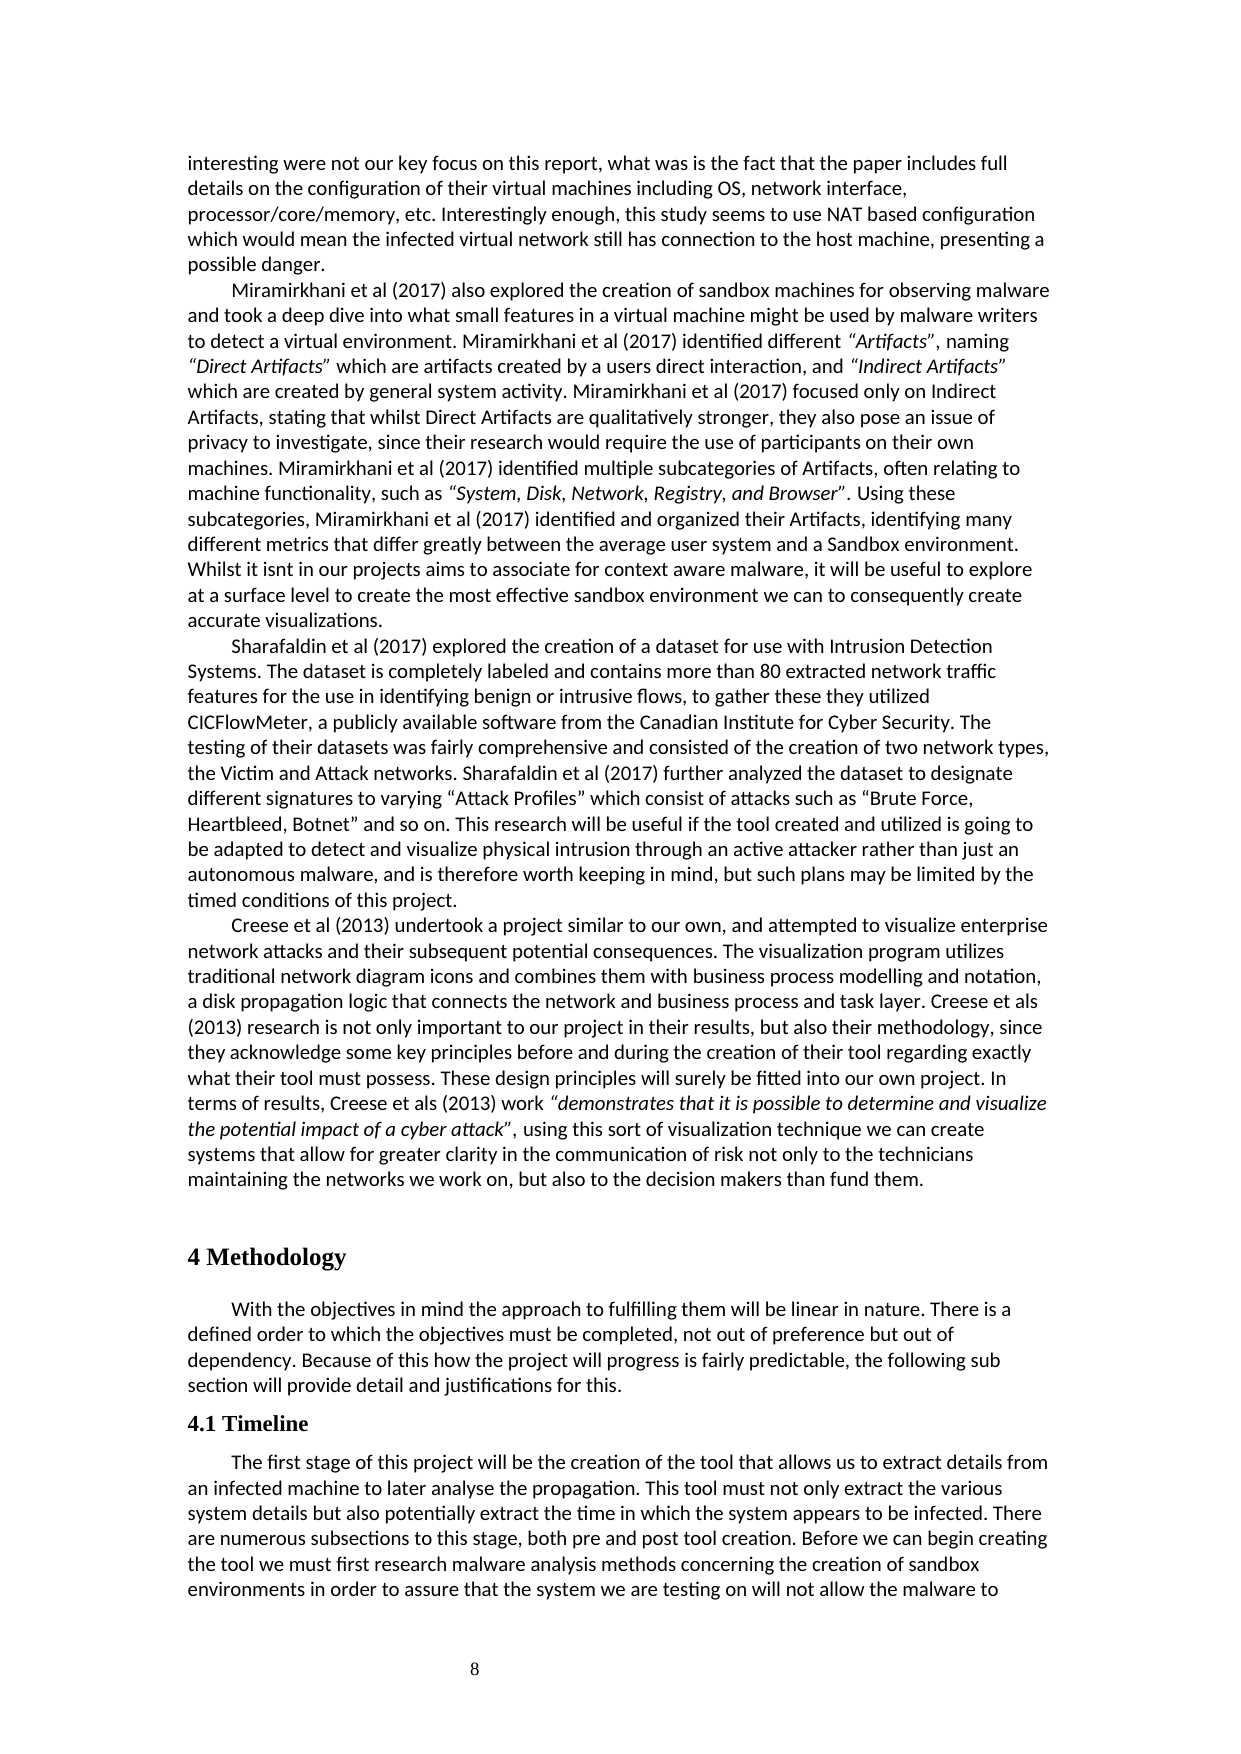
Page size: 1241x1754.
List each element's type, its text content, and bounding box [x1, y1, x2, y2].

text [187, 150, 1053, 277]
text Miramirkhani et al (2017) also explored the creation of sandbox machines for observing malware and took a deep dive into what small features in a virtual machine might be used by malware writers to detect a virtual environment. Miramirkhani et al (2017) identified different “Artifacts”, naming “Direct Artifacts” which are artifacts created by a users direct interaction, and “Indirect Artifacts” which are created by general system activity. Miramirkhani et al (2017) focused only on Indirect Artifacts, stating that whilst Direct Artifacts are qualitatively stronger, they also pose an issue of privacy to investigate, since their research would require the use of participants on their own machines. Miramirkhani et al (2017) identified multiple subcategories of Artifacts, often relating to machine functionality, such as “System, Disk, Network, Registry, and Browser”. Using these subcategories, Miramirkhani et al (2017) identified and organized their Artifacts, identifying many different metrics that differ greatly between the average user system and a Sandbox environment. Whilst it isnt in our projects aims to associate for context aware malware, it will be useful to explore at a surface level to create the most effective sandbox environment we can to consequently create accurate visualizations. [187, 277, 1053, 633]
subtitle 4 Methodology [187, 1242, 1053, 1271]
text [187, 1449, 1053, 1602]
text Creese et al (2013) undertook a project similar to our own, and attempted to visualize enterprise network attacks and their subsequent potential consequences. The visualization program utilizes traditional network diagram icons and combines them with business process modelling and notation, a disk propagation logic that connects the network and business process and task layer. Creese et als (2013) research is not only important to our project in their results, but also their methodology, since they acknowledge some key principles before and during the creation of their tool regarding exactly what their tool must possess. These design principles will surely be fitted into our own project. In terms of results, Creese et als (2013) work “demonstrates that it is possible to determine and visualize the potential impact of a cyber attack”, using this sort of visualization technique we can create systems that allow for greater clarity in the communication of risk not only to the technicians maintaining the networks we work on, but also to the decision makers than fund them. [187, 912, 1053, 1192]
text With the objectives in mind the approach to fulfilling them will be linear in nature. There is a defined order to which the objectives must be completed, not out of preference but out of dependency. Because of this how the project will progress is fairly predictable, the following sub section will provide detail and justifications for this. [187, 1296, 1053, 1398]
text Sharafaldin et al (2017) explored the creation of a dataset for use with Intrusion Detection Systems. The dataset is completely labeled and contains more than 80 extracted network traffic features for the use in identifying benign or intrusive flows, to gather these they utilized CICFlowMeter, a publicly available software from the Canadian Institute for Cyber Security. The testing of their datasets was fairly comprehensive and consisted of the creation of two network types, the Victim and Attack networks. Sharafaldin et al (2017) further analyzed the dataset to designate different signatures to varying “Attack Profiles” which consist of attacks such as “Brute Force, Heartbleed, Botnet” and so on. This research will be useful if the tool created and utilized is going to be adapted to detect and visualize physical intrusion through an active attacker rather than just an autonomous malware, and is therefore worth keeping in mind, but such plans may be limited by the timed conditions of this project. [187, 633, 1053, 912]
subtitle 4.1 Timeline [187, 1410, 1053, 1437]
